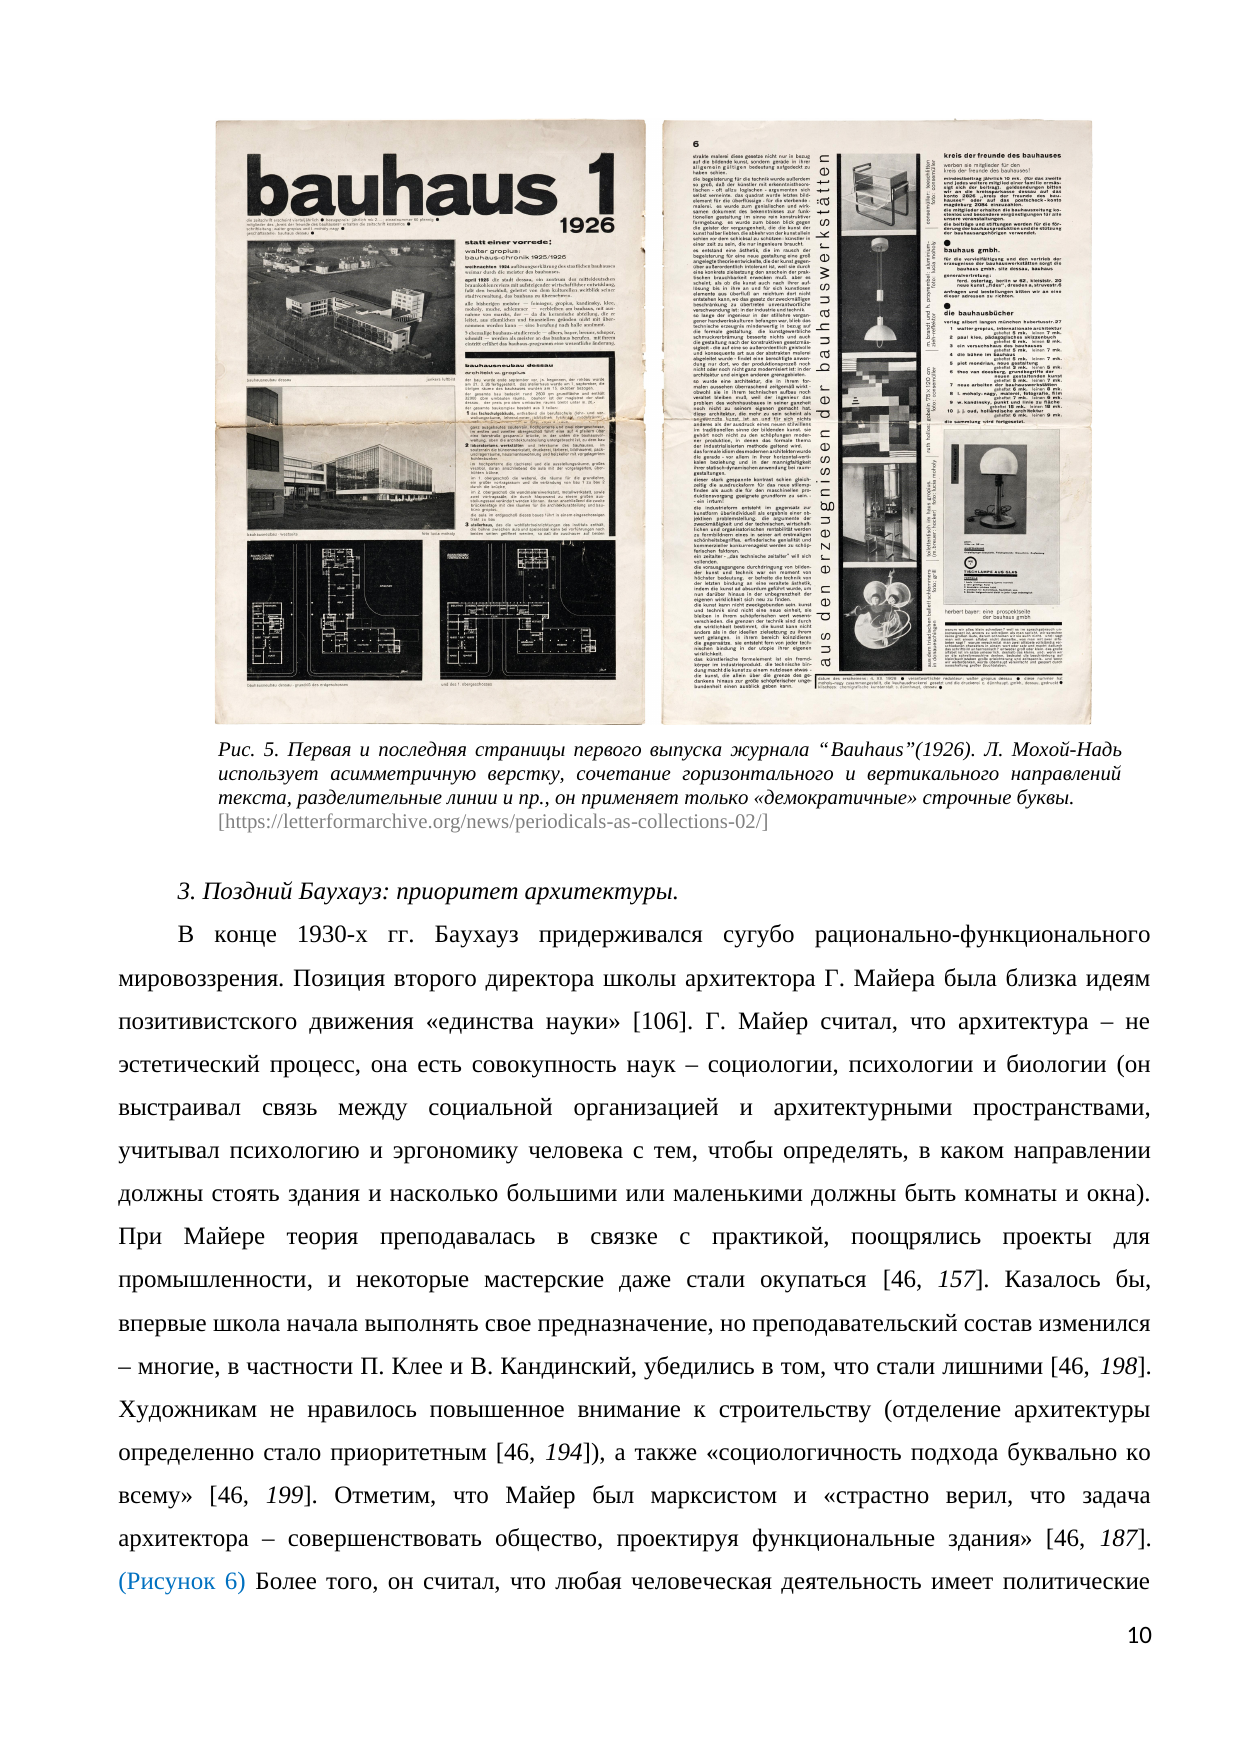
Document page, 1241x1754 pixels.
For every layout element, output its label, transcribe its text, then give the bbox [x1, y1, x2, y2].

picture [214, 118, 1093, 725]
text 3. Поздний Баухауз: приоритет архитектуры. [118, 876, 1152, 905]
table_header [174, 118, 1133, 737]
table_cell Рис. 5. Первая и последняя страницы первого выпуска журнала “Bauhaus”(1926). Л. Мохой-Надь использует асимметричную верстку, сочетание горизонтального и вертикального направлений текста, разделительные линии и пр., он применяет только «демократичные» строчные буквы. [https://letterformarchive.org/news/periodicals-as-collections-02/] [174, 737, 1133, 833]
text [118, 919, 1152, 1595]
